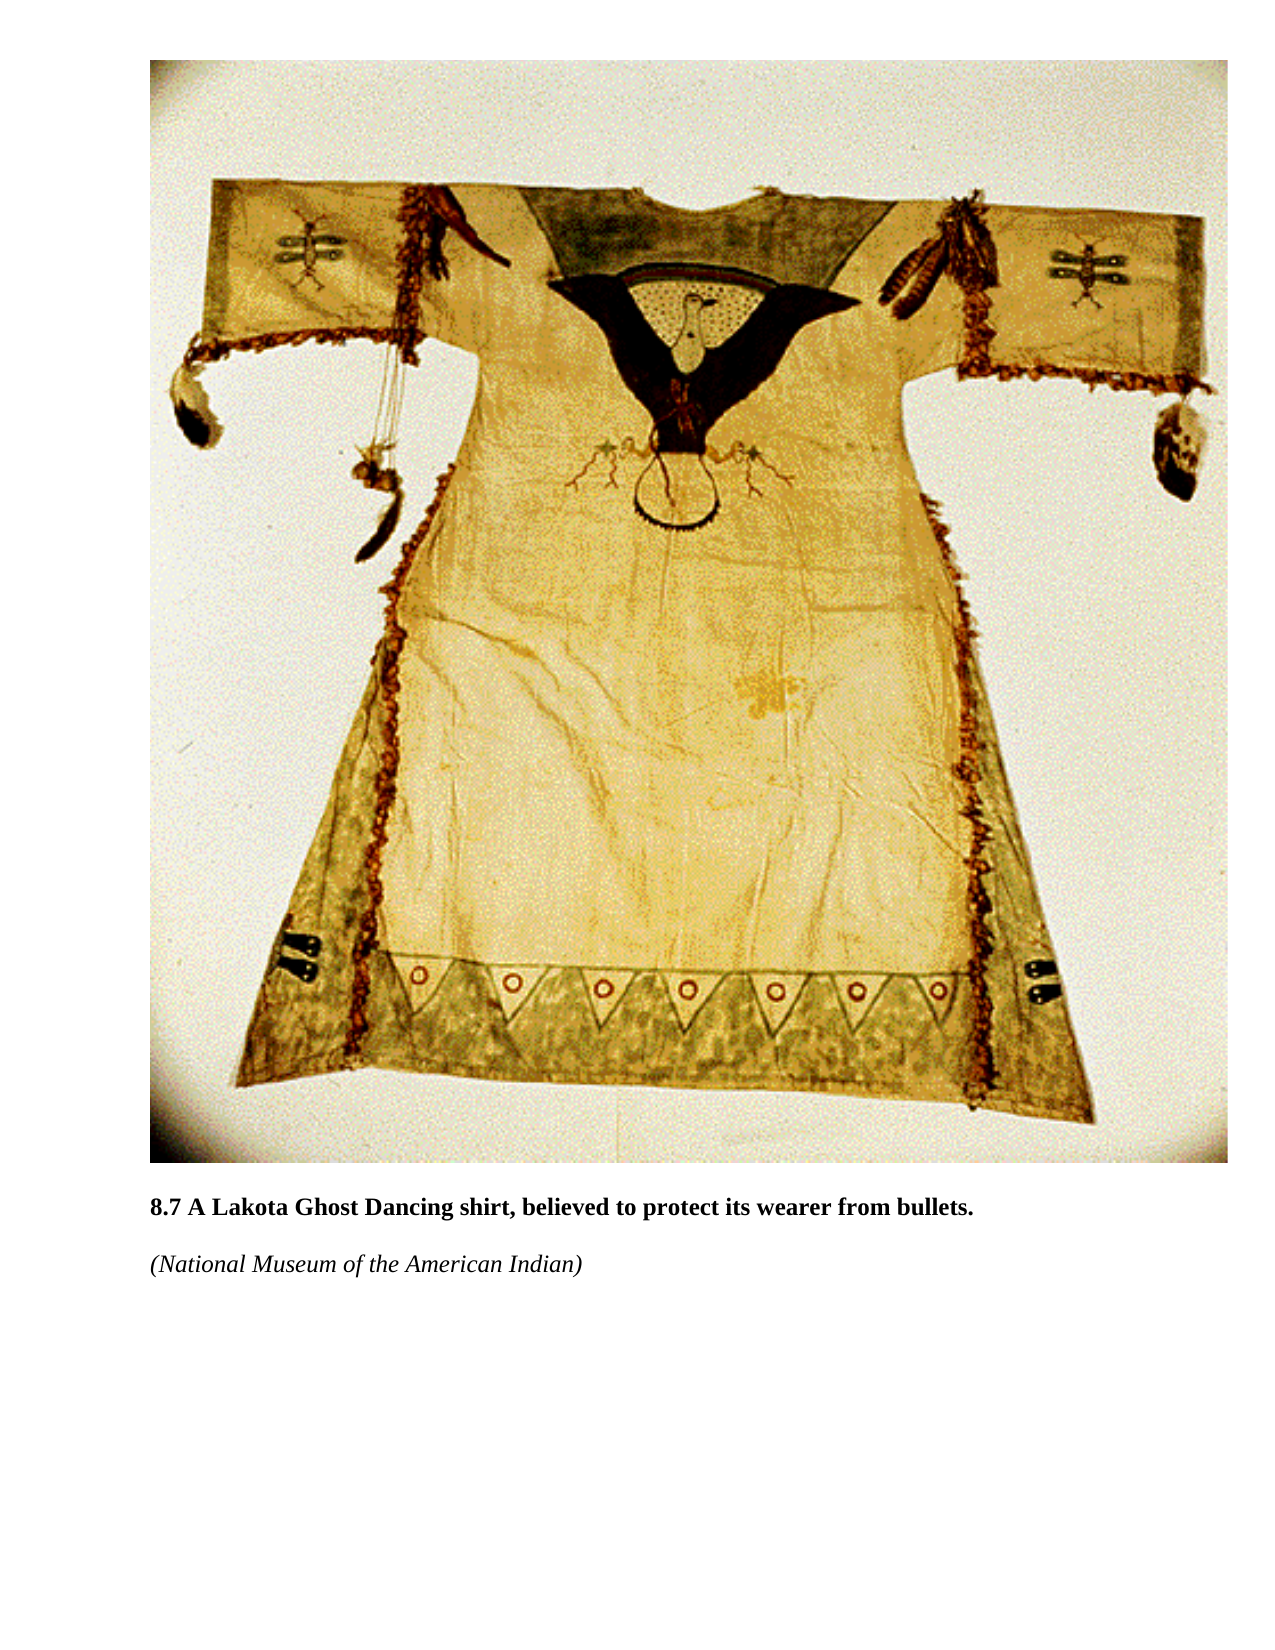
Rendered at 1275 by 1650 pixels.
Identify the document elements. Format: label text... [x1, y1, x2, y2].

text 8.7 A Lakota Ghost Dancing shirt, believed to protect its wearer from bullets. [150, 1192, 1215, 1220]
picture [150, 60, 1228, 1163]
text (National Museum of the American Indian) [150, 1249, 1215, 1278]
